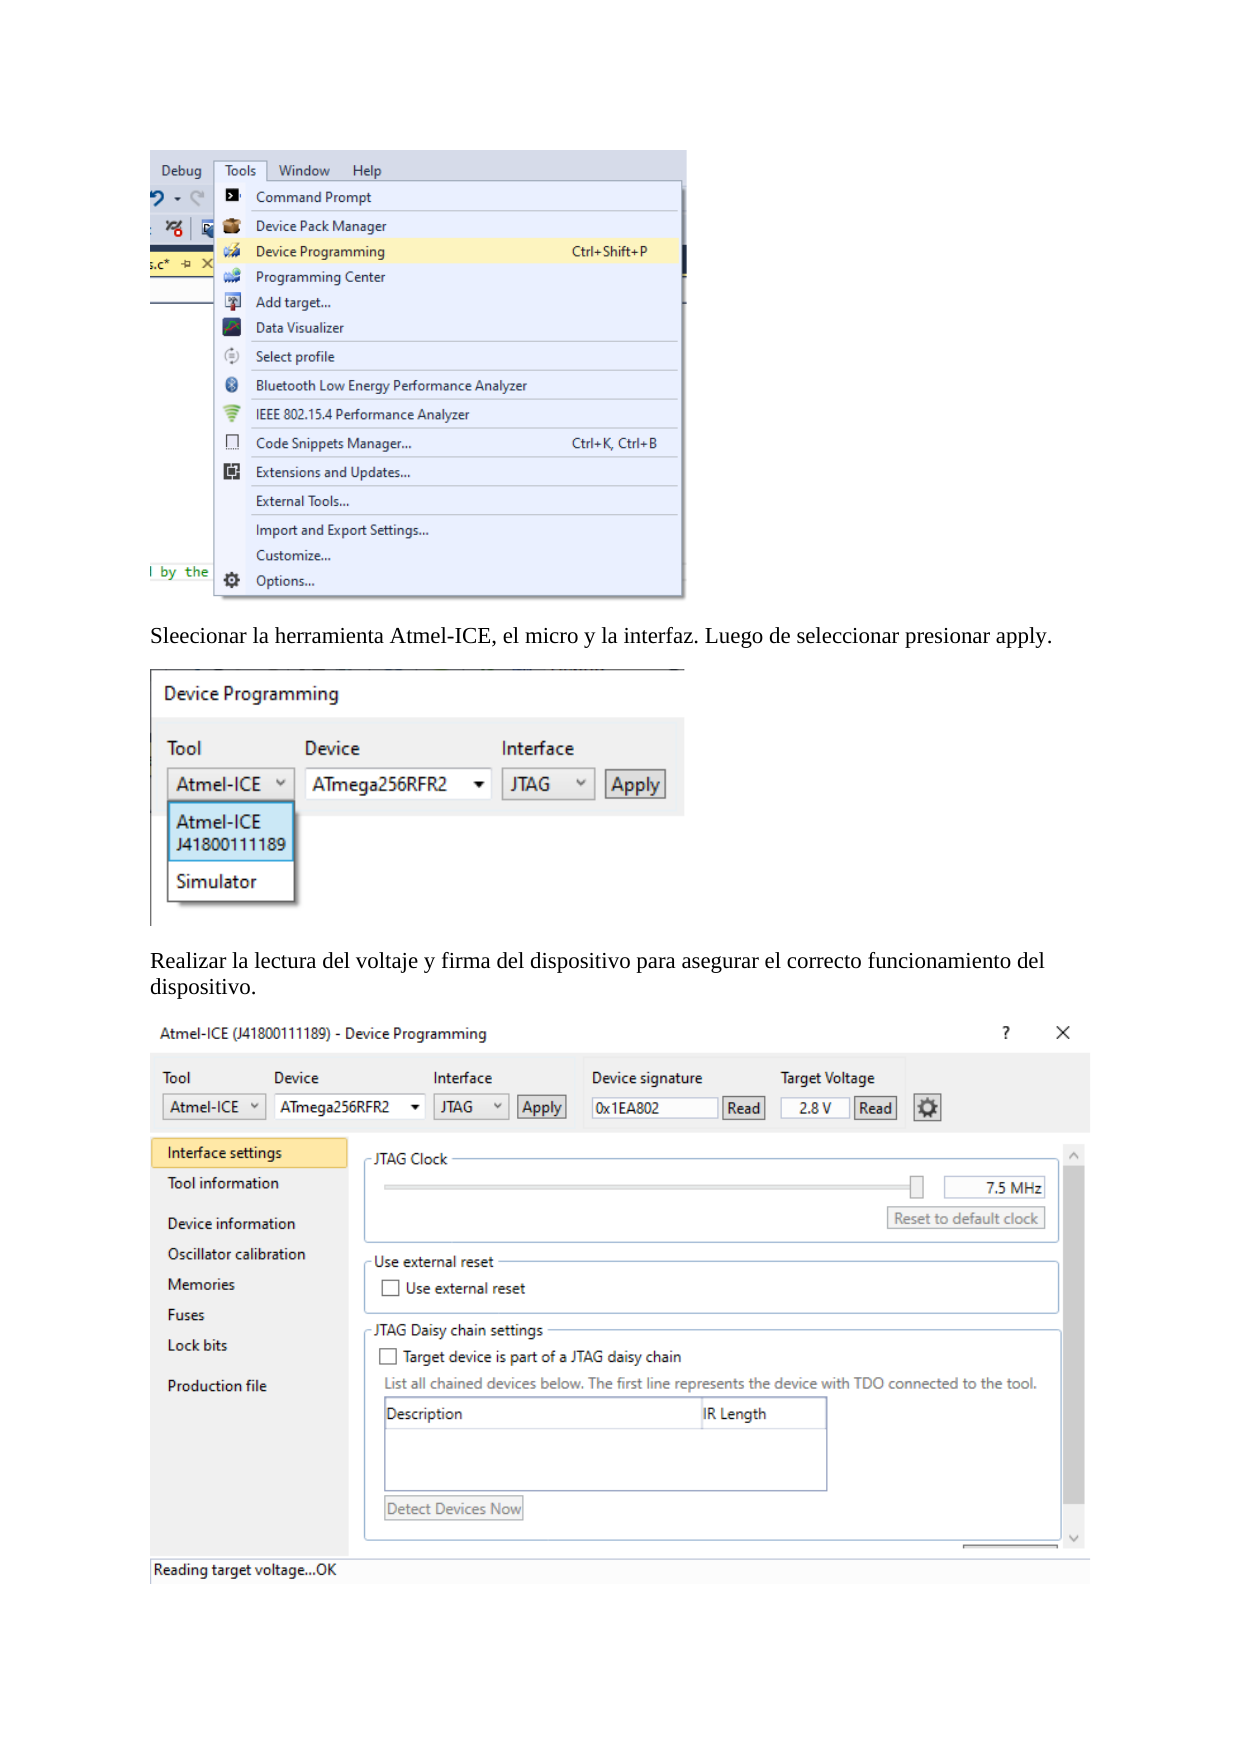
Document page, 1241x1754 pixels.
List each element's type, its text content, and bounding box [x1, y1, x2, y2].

text Sleecionar la herramienta Atmel-ICE, el micro y la interfaz. Luego de seleccionar presionar apply. [150, 622, 1090, 649]
picture [150, 1020, 1091, 1584]
picture [150, 150, 687, 602]
text Realizar la lectura del voltaje y firma del dispositivo para asegurar el correcto funcionamiento del dispositivo. [150, 947, 1090, 999]
picture [150, 669, 685, 926]
